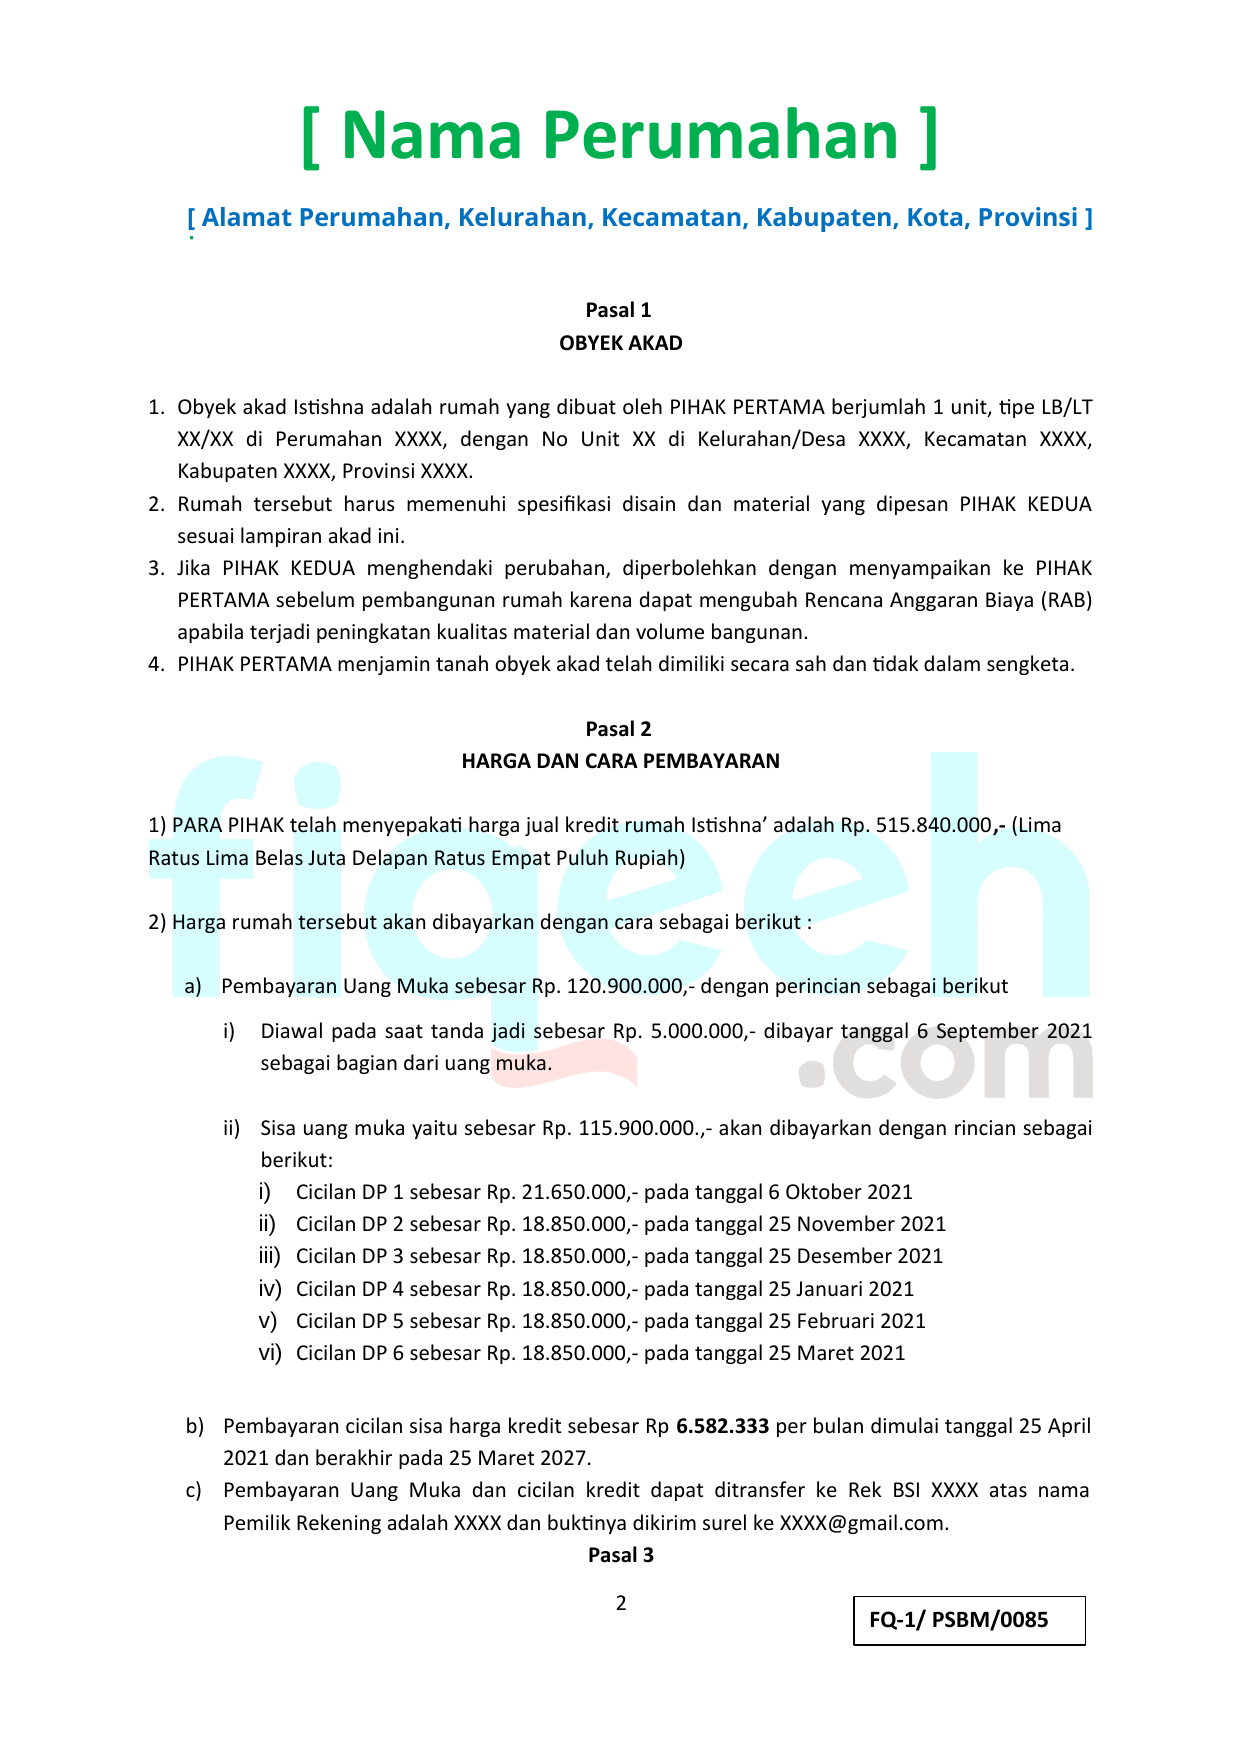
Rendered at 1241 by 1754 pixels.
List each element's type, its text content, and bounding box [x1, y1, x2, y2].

list Cicilan DP 3 sebesar Rp. 18.850.000,- pada tanggal 25 Desember 2021 [258, 1241, 1094, 1269]
list Diawal pada saat tanda jadi sebesar Rp. 5.000.000,- dibayar tanggal 6 September 2021 sebagai bagian dari uang muka. [223, 1016, 1094, 1076]
text OBYEK AKAD [148, 328, 1094, 356]
list Rumah tersebut harus memenuhi spesifikasi disain dan material yang dipesan PIHAK KEDUA sesuai lampiran akad ini. [148, 489, 1094, 549]
list Cicilan DP 5 sebesar Rp. 18.850.000,- pada tanggal 25 Februari 2021 [258, 1306, 1094, 1334]
list Cicilan DP 1 sebesar Rp. 21.650.000,- pada tanggal 6 Oktober 2021 [258, 1177, 1094, 1205]
list Pembayaran Uang Muka sebesar Rp. 120.900.000,- dengan perincian sebagai berikut [184, 971, 1094, 999]
list Cicilan DP 4 sebesar Rp. 18.850.000,- pada tanggal 25 Januari 2021 [258, 1274, 1094, 1302]
list Jika PIHAK KEDUA menghendaki perubahan, diperbolehkan dengan menyampaikan ke PIHAK PERTAMA sebelum pembangunan rumah karena dapat mengubah Rencana Anggaran Biaya (RAB) apabila terjadi peningkatan kualitas material dan volume bangunan. [148, 553, 1094, 645]
list Pembayaran cicilan sisa harga kredit sebesar Rp 6.582.333 per bulan dimulai tanggal 25 April 2021 dan berakhir pada 25 Maret 2027. [185, 1411, 1092, 1471]
list PIHAK PERTAMA menjamin tanah obyek akad telah dimiliki secara sah dan tidak dalam sengketa. [148, 649, 1094, 678]
text HARGA DAN CARA PEMBAYARAN [148, 746, 1094, 774]
list Pembayaran Uang Muka dan cicilan kredit dapat ditransfer ke Rek BSI XXXX atas nama Pemilik Rekening adalah XXXX dan buktinya dikirim surel ke XXXX@gmail.com. [185, 1476, 1092, 1536]
list Cicilan DP 2 sebesar Rp. 18.850.000,- pada tanggal 25 November 2021 [258, 1209, 1094, 1237]
list Obyek akad Istishna adalah rumah yang dibuat oleh PIHAK PERTAMA berjumlah 1 unit, tipe LB/LT XX/XX di Perumahan XXXX, dengan No Unit XX di Kelurahan/Desa XXXX, Kecamatan XXXX, Kabupaten XXXX, Provinsi XXXX. [148, 392, 1094, 484]
text Pasal 1 [585, 296, 1094, 323]
list Sisa uang muka yaitu sebesar Rp. 115.900.000.,- akan dibayarkan dengan rincian sebagai berikut: [223, 1113, 1094, 1173]
list Cicilan DP 6 sebesar Rp. 18.850.000,- pada tanggal 25 Maret 2021 [258, 1338, 1094, 1366]
text 2) Harga rumah tersebut akan dibayarkan dengan cara sebagai berikut : [148, 907, 1094, 935]
text Pasal 3 [148, 1540, 1094, 1568]
text Pasal 2 [585, 714, 1094, 742]
text 1) PARA PIHAK telah menyepakati harga jual kredit rumah Istishna’ adalah Rp. 515.840.000,- (Lima Ratus Lima Belas Juta Delapan Ratus Empat Puluh Rupiah) [148, 811, 1094, 871]
